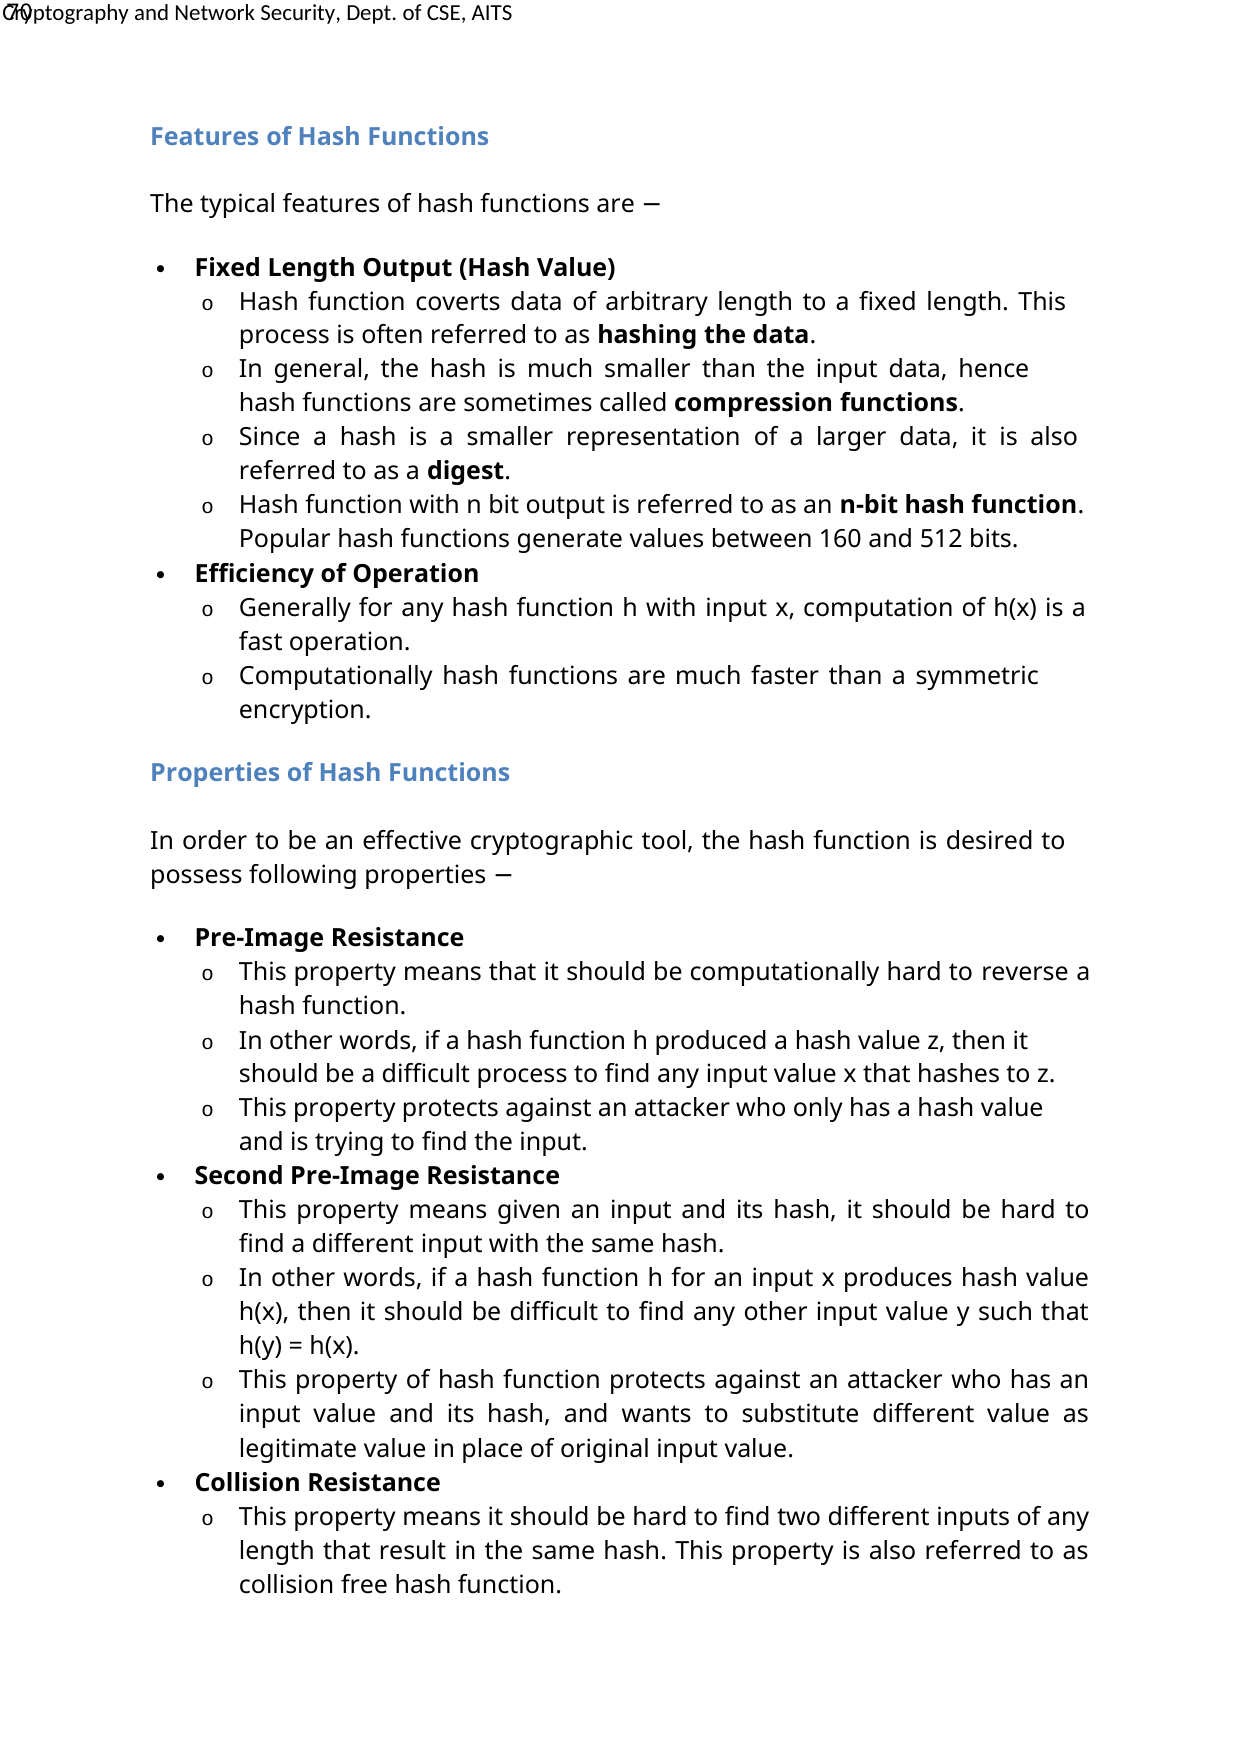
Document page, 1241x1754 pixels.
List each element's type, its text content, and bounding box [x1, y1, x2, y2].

list In general, the hash is much smaller than the input data, hence hash functions are sometimes called compression functions. [201, 351, 1090, 419]
text Features of Hash Functions [150, 118, 1213, 152]
subtitle Second Pre-Image Resistance [157, 1157, 1213, 1192]
list Since a hash is a smaller representation of a larger data, it is also referred to as a digest. [201, 419, 1089, 487]
subtitle Efficiency of Operation [157, 555, 1213, 589]
list In other words, if a hash function h for an input x produces hash value h(x), then it should be difficult to find any other input value y such that h(y) = h(x). [201, 1260, 1090, 1362]
text In order to be an effective cryptographic tool, the hash function is desired to [150, 822, 1213, 856]
text The typical features of hash functions are − [150, 186, 1213, 220]
list Computationally hash functions are much faster than a symmetric encryption. [201, 658, 1090, 726]
list This property of hash function protects against an attacker who has an input value and its hash, and wants to substitute different value as legitimate value in place of original input value. [201, 1362, 1090, 1464]
list Hash function coverts data of arbitrary length to a fixed length. This process is often referred to as hashing the data. [201, 284, 1089, 351]
list This property means that it should be computationally hard to reverse a hash function. [201, 954, 1091, 1022]
subtitle Pre-Image Resistance [157, 920, 1213, 954]
subtitle Collision Resistance [157, 1464, 1213, 1498]
text Properties of Hash Functions [150, 754, 1213, 789]
list This property means it should be hard to find two different inputs of any length that result in the same hash. This property is also referred to as collision free hash function. [201, 1498, 1089, 1601]
list This property means given an input and its hash, it should be hard to find a different input with the same hash. [201, 1192, 1089, 1260]
list Generally for any hash function h with input x, computation of h(x) is a fast operation. [201, 589, 1089, 658]
list In other words, if a hash function h produced a hash value z, then it should be a difficult process to find any input value x that hashes to z. [201, 1022, 1089, 1089]
list Hash function with n bit output is referred to as an n-bit hash function. Popular hash functions generate values between 160 and 512 bits. [201, 487, 1090, 555]
subtitle Fixed Length Output (Hash Value) [157, 249, 1213, 283]
list This property protects against an attacker who only has a hash value and is trying to find the input. [201, 1089, 1090, 1157]
text possess following properties − [150, 856, 1213, 891]
